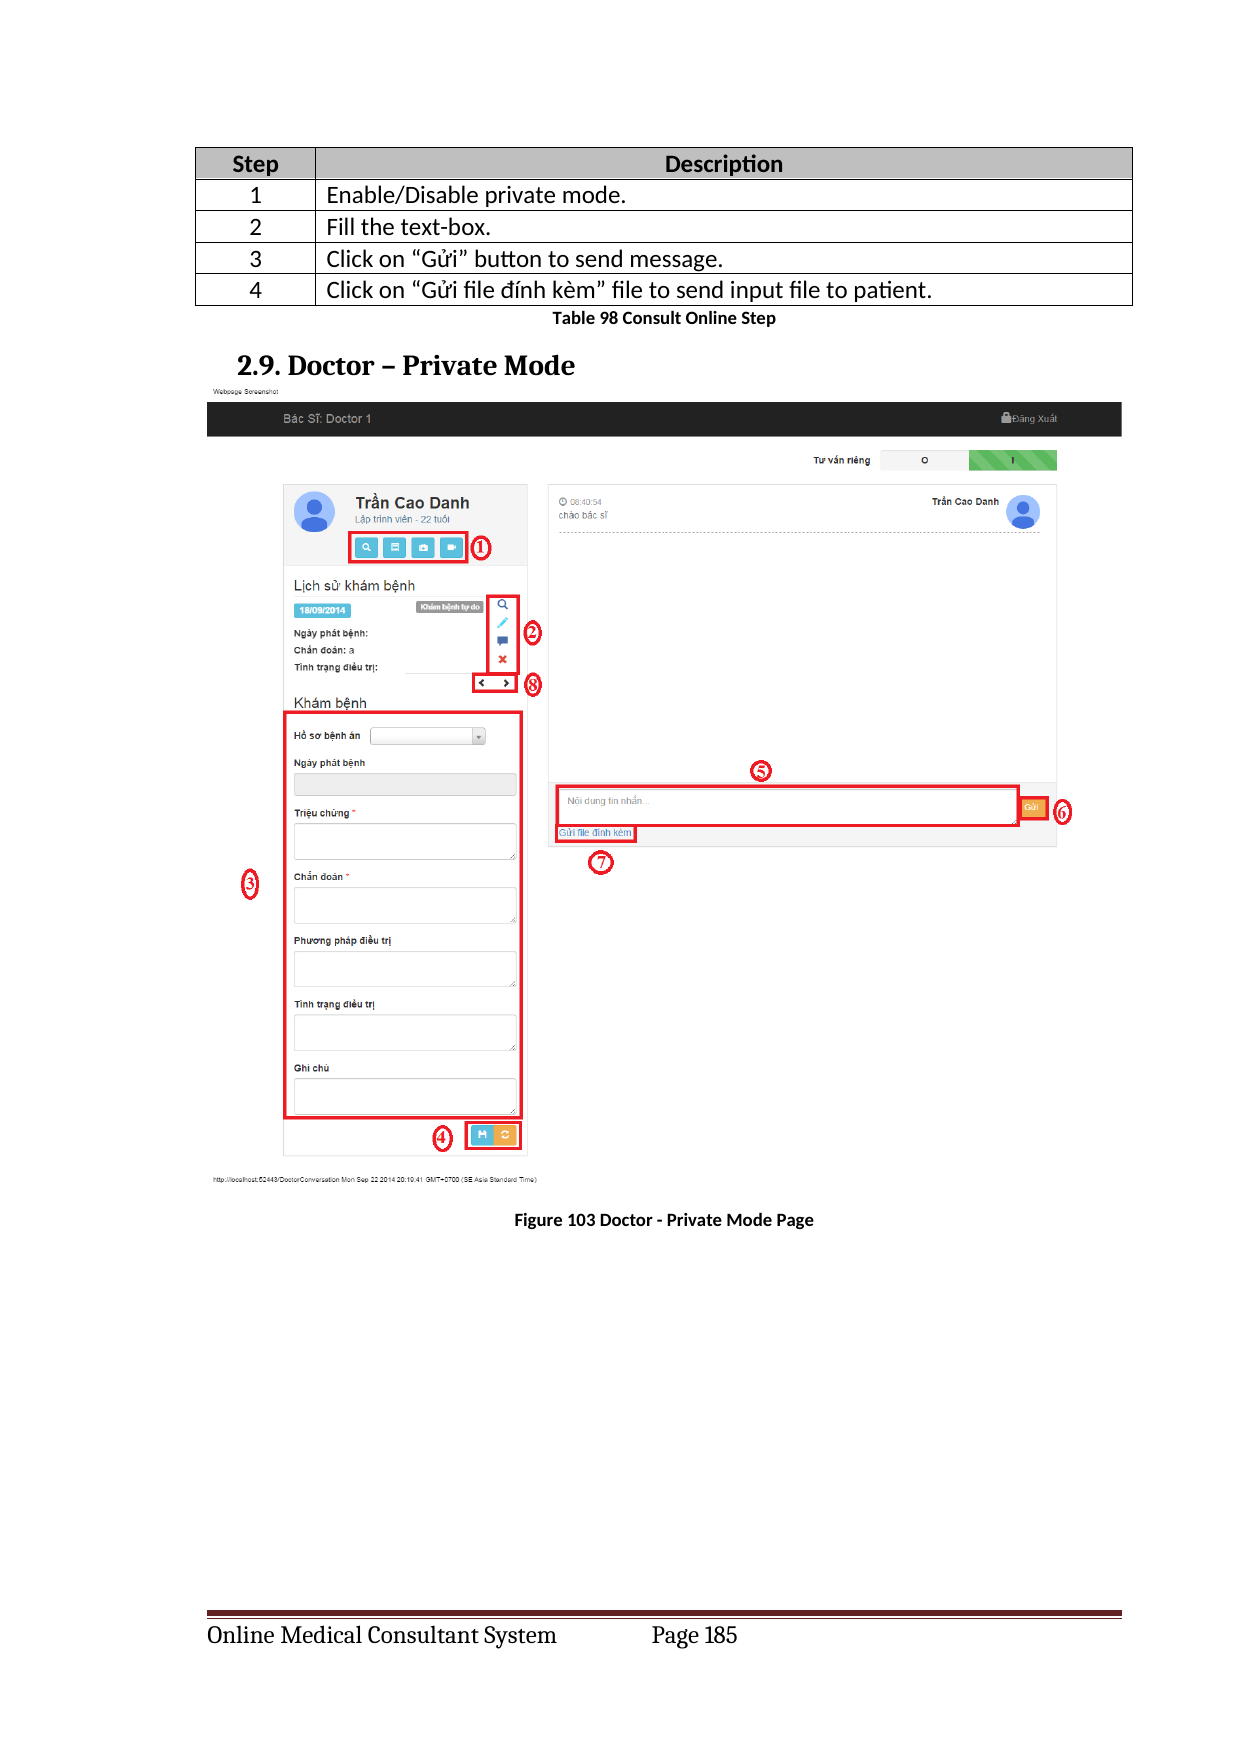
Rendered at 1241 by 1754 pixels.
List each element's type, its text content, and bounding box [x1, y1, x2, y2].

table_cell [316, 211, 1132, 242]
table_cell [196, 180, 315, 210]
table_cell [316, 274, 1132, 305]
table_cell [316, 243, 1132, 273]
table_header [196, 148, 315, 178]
picture [207, 388, 1122, 1183]
subtitle Doctor – Private Mode [237, 349, 1122, 383]
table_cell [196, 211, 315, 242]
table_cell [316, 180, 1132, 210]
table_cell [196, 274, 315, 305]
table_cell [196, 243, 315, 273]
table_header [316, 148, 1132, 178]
